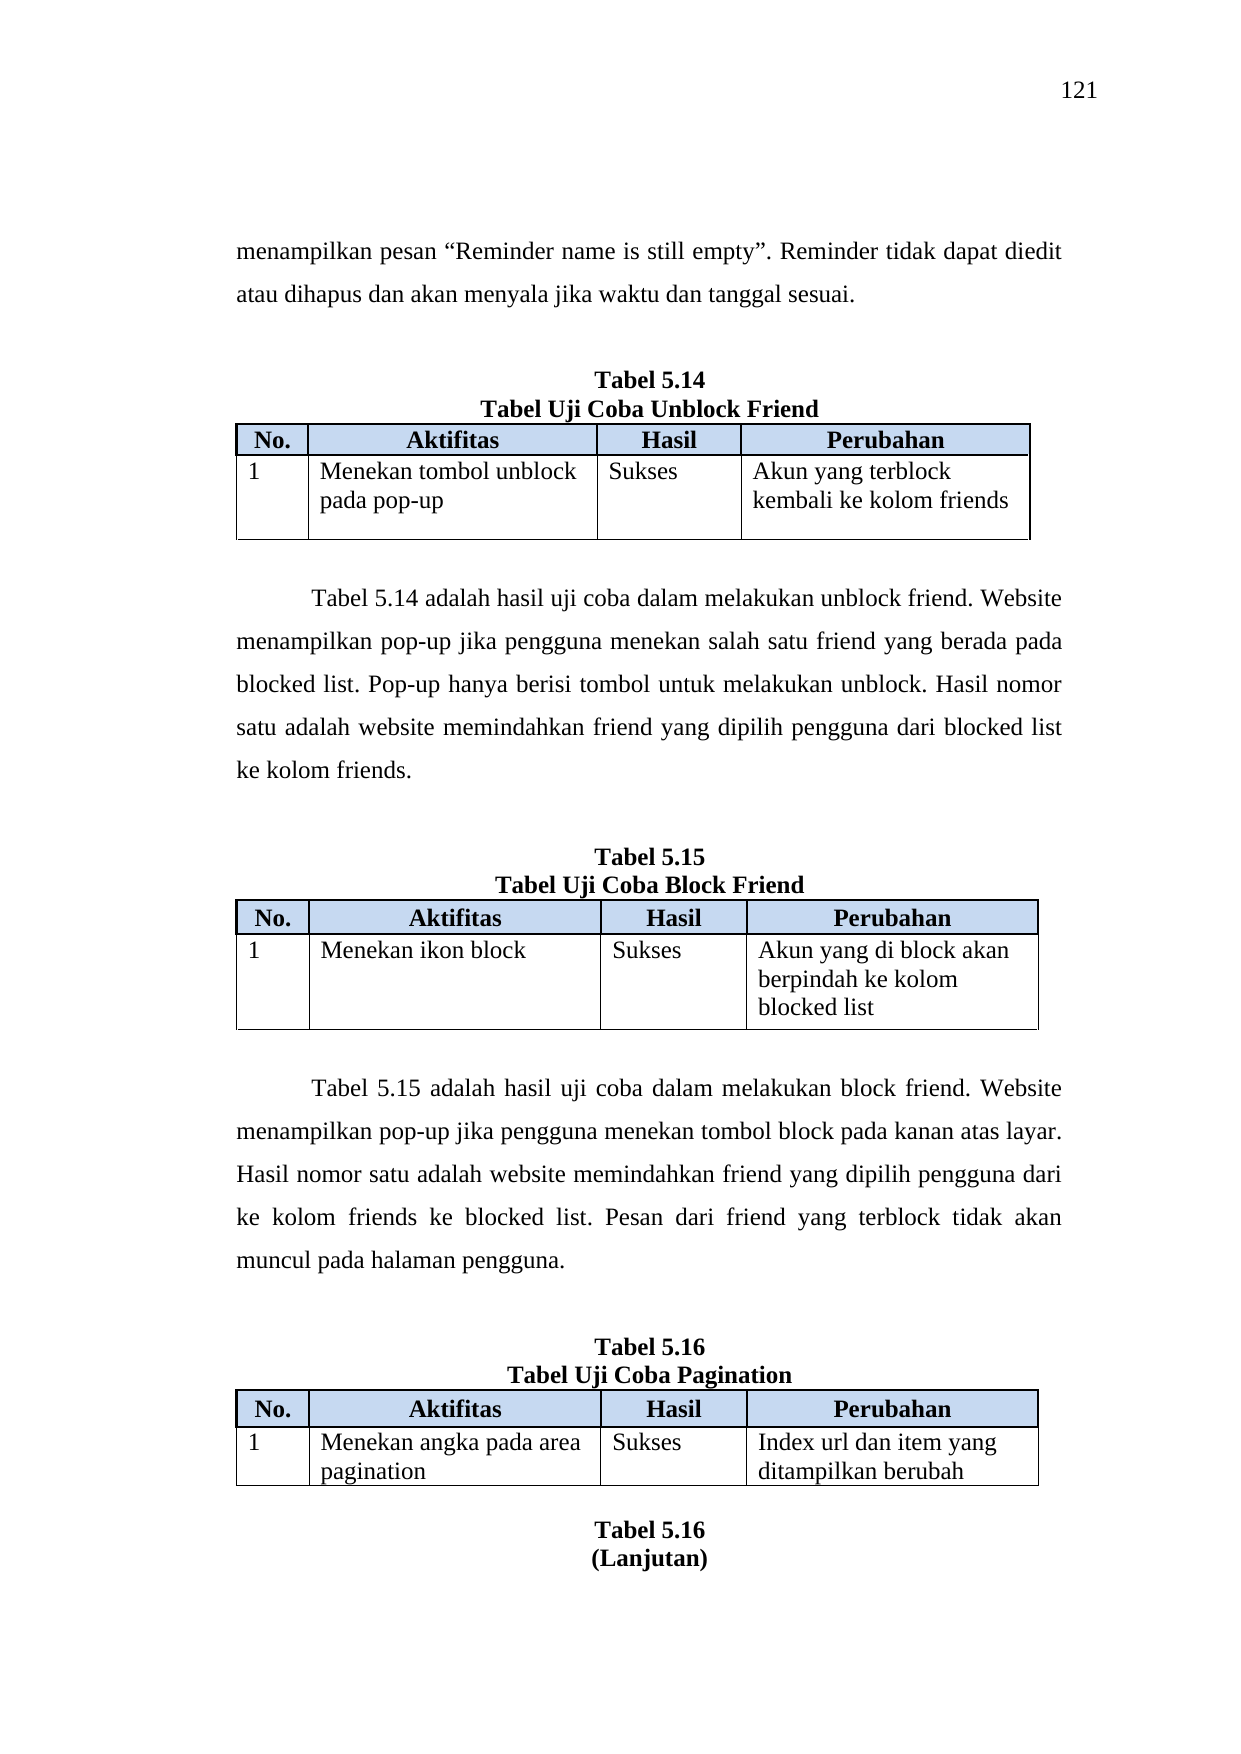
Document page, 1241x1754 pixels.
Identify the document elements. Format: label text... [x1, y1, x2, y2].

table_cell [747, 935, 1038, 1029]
text (Lanjutan) [236, 1543, 1063, 1572]
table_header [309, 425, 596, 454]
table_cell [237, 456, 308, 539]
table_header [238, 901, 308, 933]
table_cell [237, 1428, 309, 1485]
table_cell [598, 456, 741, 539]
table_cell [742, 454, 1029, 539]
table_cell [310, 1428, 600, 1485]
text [236, 236, 1063, 308]
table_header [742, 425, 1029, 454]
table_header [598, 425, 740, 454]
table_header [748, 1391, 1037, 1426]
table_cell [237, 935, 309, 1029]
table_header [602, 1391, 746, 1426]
text Tabel 5.16 [236, 1332, 1063, 1360]
text Tabel 5.14 adalah hasil uji coba dalam melakukan unblock friend. Website menampilkan pop-up jika pengguna menekan salah satu friend yang berada pada blocked list. Pop-up hanya berisi tombol untuk melakukan unblock. Hasil nomor satu adalah website memindahkan friend yang dipilih pengguna dari blocked list ke kolom friends. [236, 583, 1063, 784]
text Tabel 5.16 [236, 1515, 1063, 1543]
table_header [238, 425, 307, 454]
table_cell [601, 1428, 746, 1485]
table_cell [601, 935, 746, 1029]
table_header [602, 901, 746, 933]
text Tabel Uji Coba Pagination [236, 1360, 1063, 1389]
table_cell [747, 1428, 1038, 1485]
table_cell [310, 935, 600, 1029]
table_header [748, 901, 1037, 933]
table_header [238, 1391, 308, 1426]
text Tabel 5.15 [236, 842, 1063, 870]
text Tabel Uji Coba Block Friend [236, 870, 1063, 899]
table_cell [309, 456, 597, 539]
text Tabel 5.15 adalah hasil uji coba dalam melakukan block friend. Website menampilkan pop-up jika pengguna menekan tombol block pada kanan atas layar. Hasil nomor satu adalah website memindahkan friend yang dipilih pengguna dari ke kolom friends ke blocked list. Pesan dari friend yang terblock tidak akan muncul pada halaman pengguna. [236, 1073, 1063, 1274]
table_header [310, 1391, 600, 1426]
text Tabel 5.14 [236, 366, 1063, 394]
text Tabel Uji Coba Unblock Friend [236, 394, 1063, 423]
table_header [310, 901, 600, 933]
